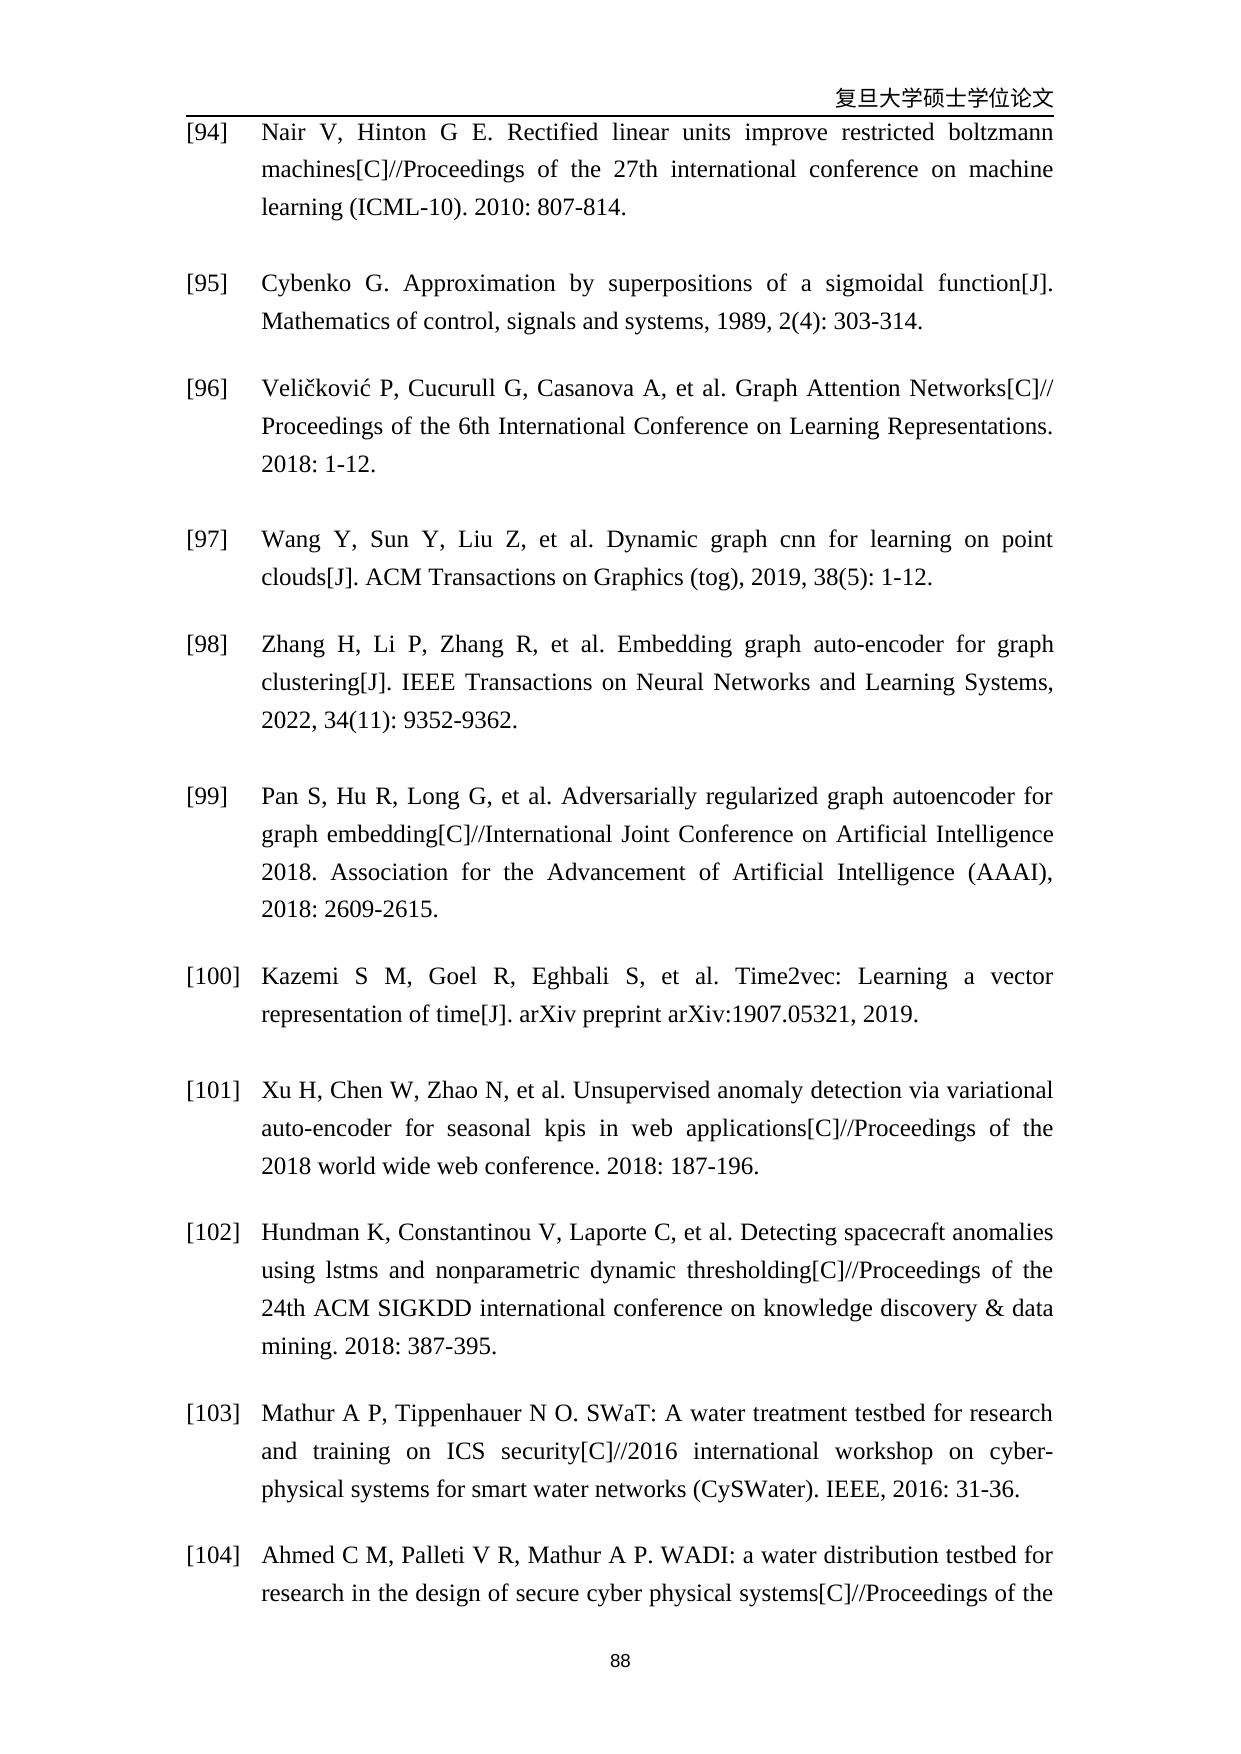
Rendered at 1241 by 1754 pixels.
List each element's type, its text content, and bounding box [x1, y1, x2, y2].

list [186, 1540, 1054, 1607]
list Mathur A P, Tippenhauer N O. SWaT: A water treatment testbed for research and training on ICS security[C]//2016 international workshop on cyber-physical systems for smart water networks (CySWater). IEEE, 2016: 31-36. [186, 1398, 1054, 1502]
list Xu H, Chen W, Zhao N, et al. Unsupervised anomaly detection via variational auto-encoder for seasonal kpis in web applications[C]//Proceedings of the 2018 world wide web conference. 2018: 187-196. [186, 1075, 1054, 1179]
list Cybenko G. Approximation by superpositions of a sigmoidal function[J]. Mathematics of control, signals and systems, 1989, 2(4): 303-314. [186, 268, 1054, 335]
list Wang Y, Sun Y, Liu Z, et al. Dynamic graph cnn for learning on point clouds[J]. ACM Transactions on Graphics (tog), 2019, 38(5): 1-12. [186, 524, 1054, 591]
list Pan S, Hu R, Long G, et al. Adversarially regularized graph autoencoder for graph embedding[C]//International Joint Conference on Artificial Intelligence 2018. Association for the Advancement of Artificial Intelligence (AAAI), 2018: 2609-2615. [186, 781, 1054, 923]
list Zhang H, Li P, Zhang R, et al. Embedding graph auto-encoder for graph clustering[J]. IEEE Transactions on Neural Networks and Learning Systems, 2022, 34(11): 9352-9362. [186, 629, 1054, 734]
list Kazemi S M, Goel R, Eghbali S, et al. Time2vec: Learning a vector representation of time[J]. arXiv preprint arXiv:1907.05321, 2019. [186, 961, 1054, 1028]
list Hundman K, Constantinou V, Laporte C, et al. Detecting spacecraft anomalies using lstms and nonparametric dynamic thresholding[C]//Proceedings of the 24th ACM SIGKDD international conference on knowledge discovery & data mining. 2018: 387-395. [186, 1217, 1054, 1360]
list Nair V, Hinton G E. Rectified linear units improve restricted boltzmann machines[C]//Proceedings of the 27th international conference on machine learning (ICML-10). 2010: 807-814. [186, 117, 1054, 221]
list Veličković P, Cucurull G, Casanova A, et al. Graph Attention Networks[C]// Proceedings of the 6th International Conference on Learning Representations. 2018: 1-12. [186, 373, 1054, 477]
